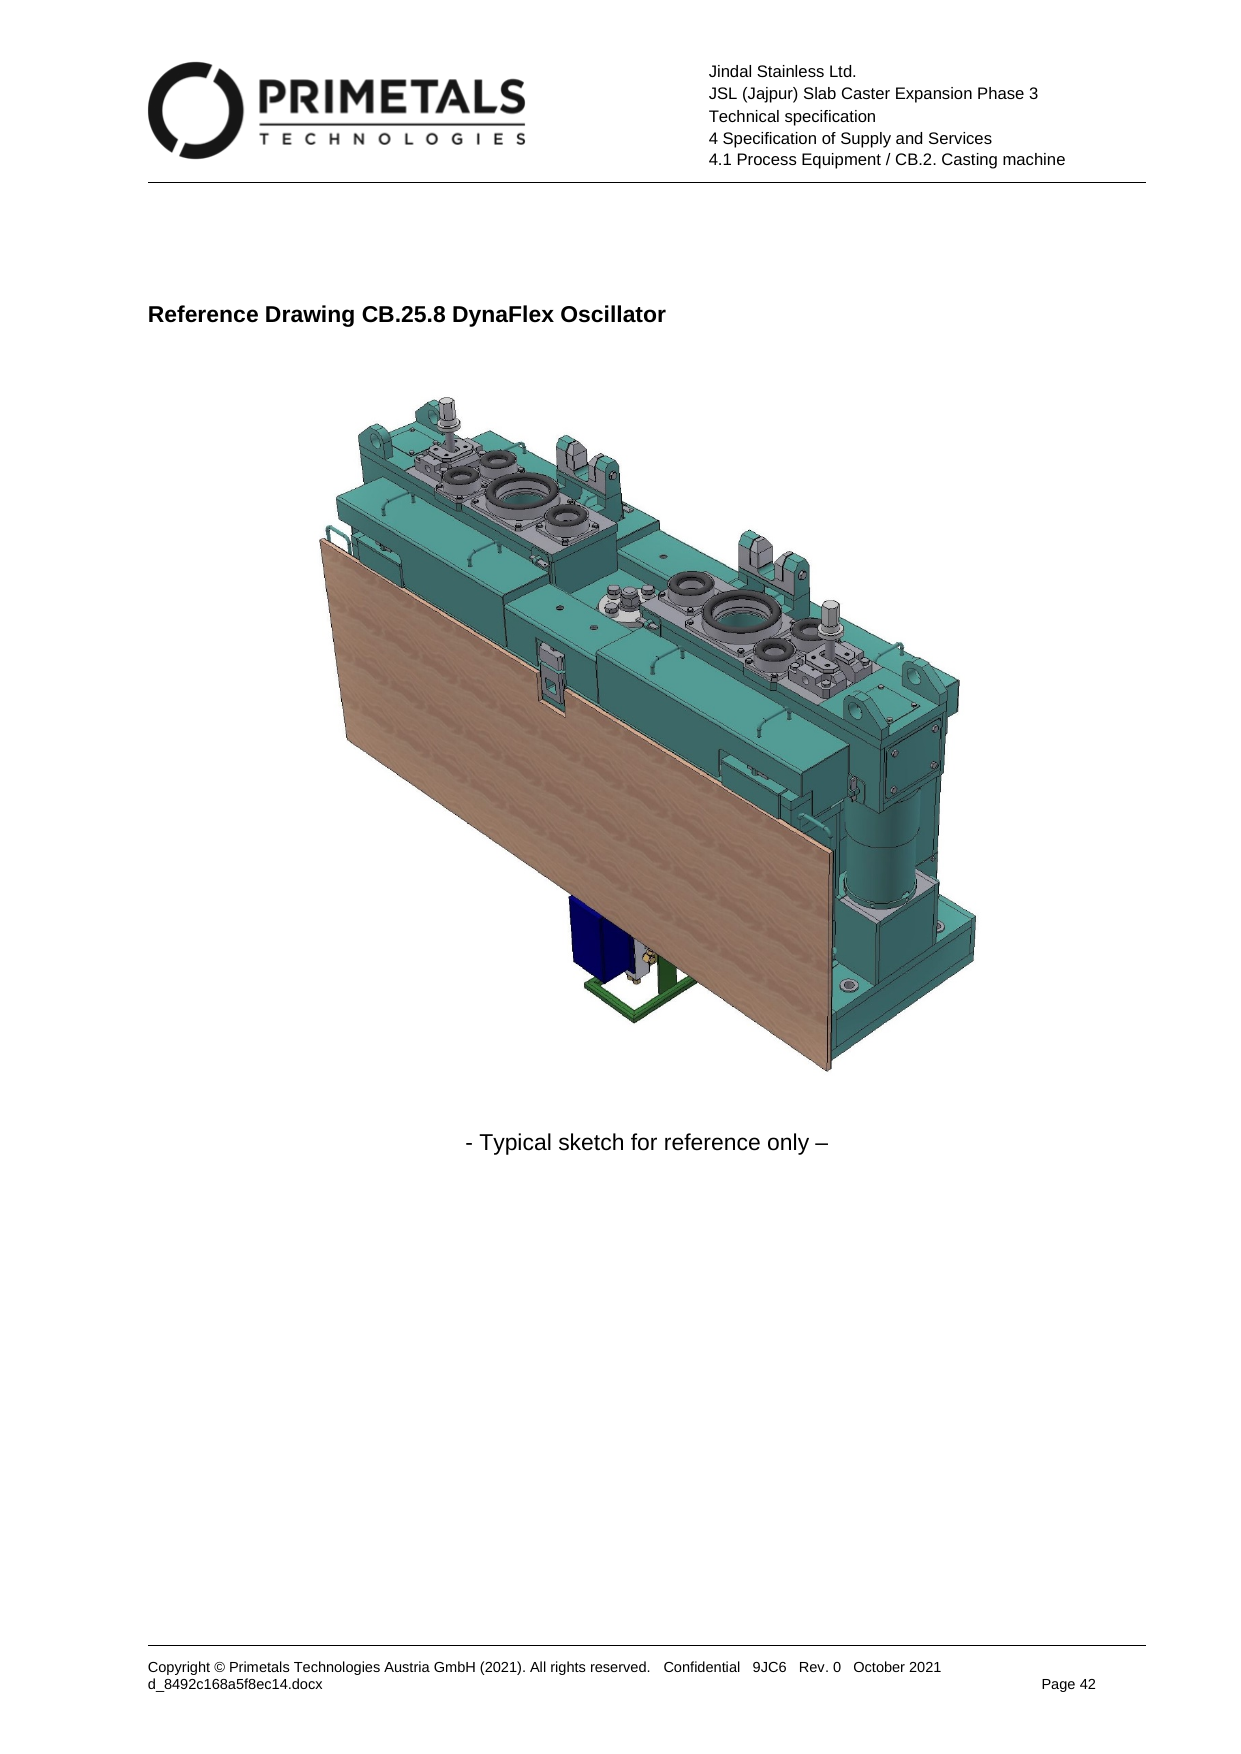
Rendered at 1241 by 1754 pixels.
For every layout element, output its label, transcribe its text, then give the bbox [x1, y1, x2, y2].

text - Typical sketch for reference only – [148, 1129, 1146, 1155]
picture [311, 389, 982, 1080]
picture [147, 61, 526, 160]
subtitle Reference Drawing CB.25.8 DynaFlex Oscillator [148, 301, 1146, 327]
